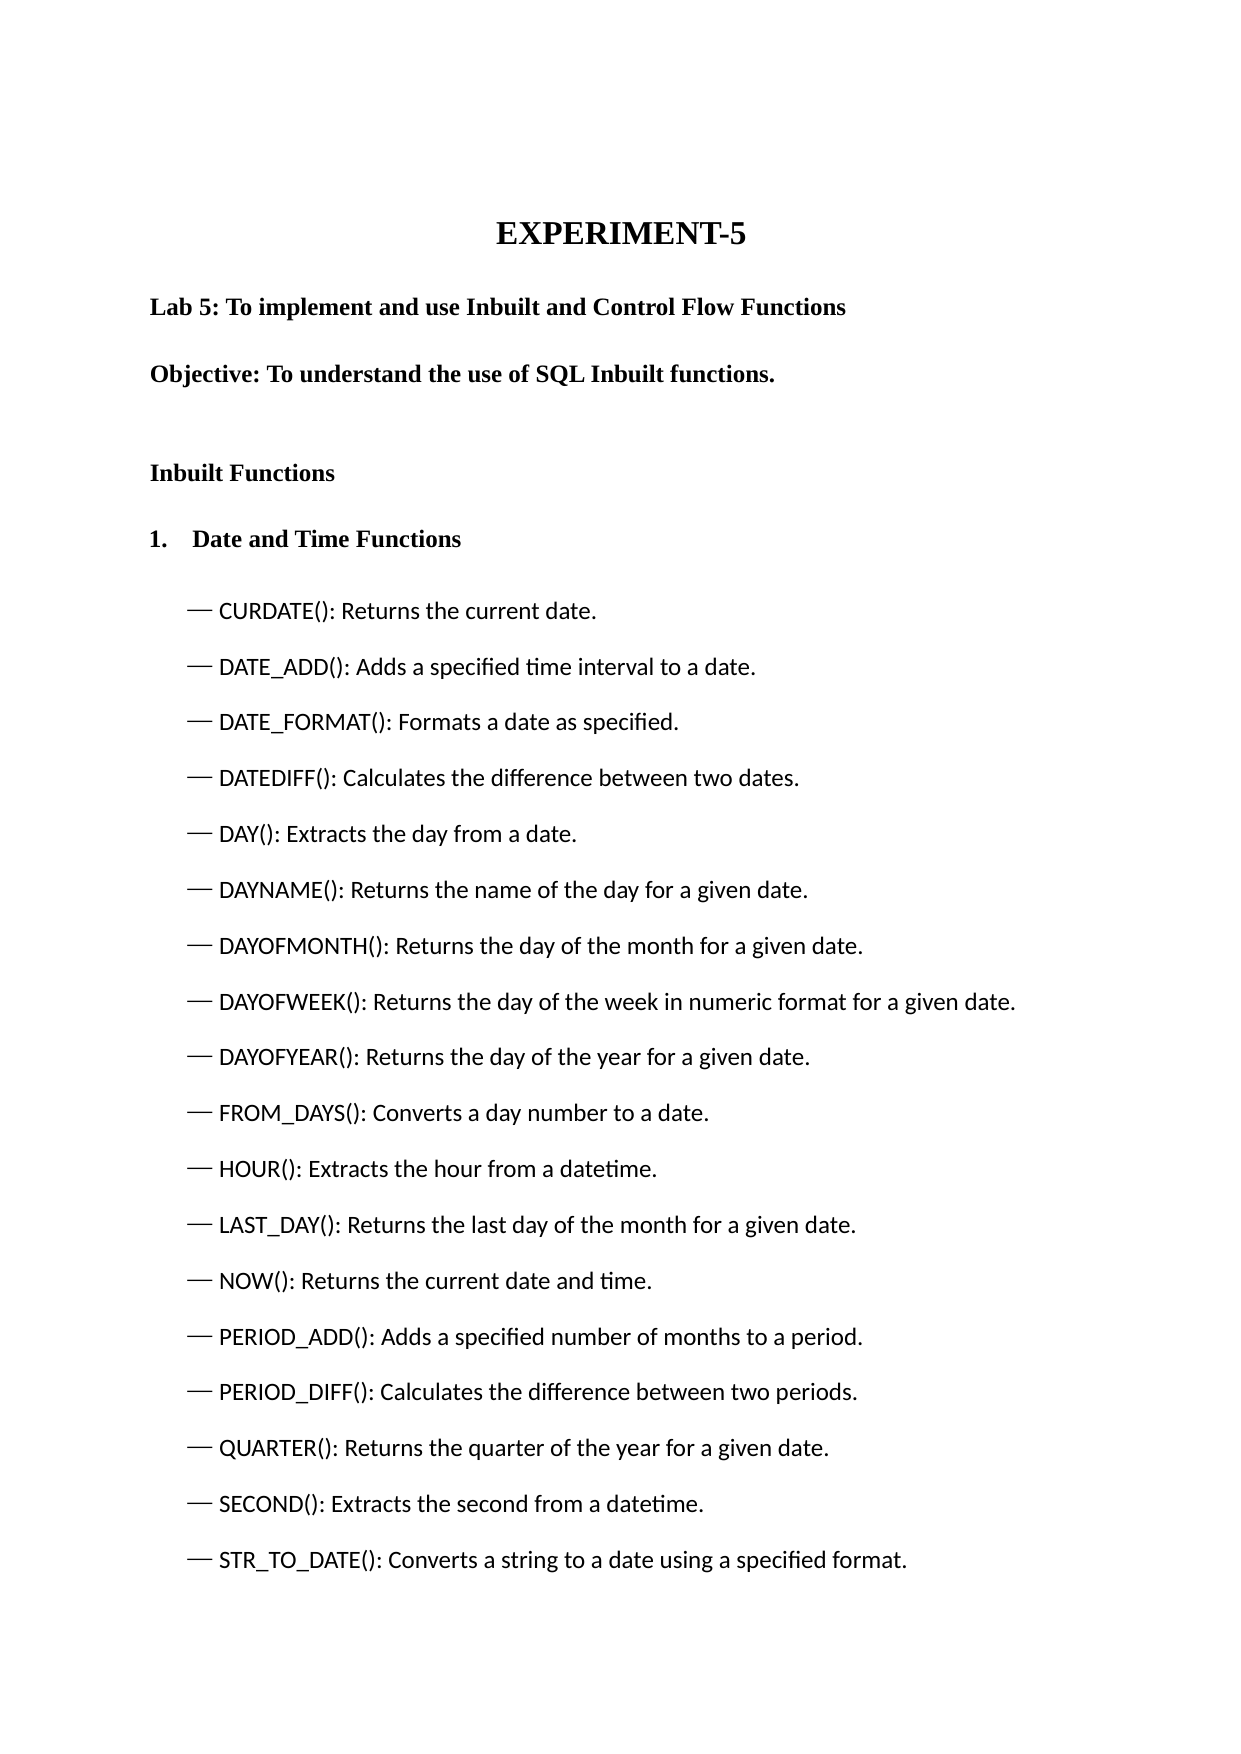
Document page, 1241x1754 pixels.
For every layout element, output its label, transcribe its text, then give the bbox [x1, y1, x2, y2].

text EXPERIMENT-5 [152, 213, 1090, 252]
text ⎯ FROM_DAYS(): Converts a day number to a date. [187, 1095, 1090, 1129]
text ⎯ STR_TO_DATE(): Converts a string to a date using a specified format. [187, 1542, 1090, 1576]
text ⎯ DATEDIFF(): Calculates the difference between two dates. [187, 760, 1090, 794]
text ⎯ QUARTER(): Returns the quarter of the year for a given date. [187, 1430, 1090, 1464]
text Inbuilt Functions [149, 458, 1090, 487]
text 1. Date and Time Functions [148, 524, 1090, 553]
text ⎯ CURDATE(): Returns the current date. [187, 592, 1090, 626]
text Lab 5: To implement and use Inbuilt and Control Flow Functions [149, 292, 1090, 321]
text ⎯ PERIOD_ADD(): Adds a specified number of months to a period. [187, 1318, 1090, 1352]
text ⎯ DATE_FORMAT(): Formats a date as specified. [187, 704, 1090, 738]
text ⎯ DAYOFWEEK(): Returns the day of the week in numeric format for a given date. [187, 983, 1090, 1017]
text ⎯ DAYOFYEAR(): Returns the day of the year for a given date. [187, 1039, 1090, 1073]
text ⎯ PERIOD_DIFF(): Calculates the difference between two periods. [187, 1374, 1090, 1408]
text ⎯ DAYOFMONTH(): Returns the day of the month for a given date. [187, 927, 1090, 961]
text ⎯ HOUR(): Extracts the hour from a datetime. [187, 1151, 1090, 1185]
text ⎯ NOW(): Returns the current date and time. [187, 1262, 1090, 1296]
text ⎯ SECOND(): Extracts the second from a datetime. [187, 1486, 1090, 1520]
text ⎯ LAST_DAY(): Returns the last day of the month for a given date. [187, 1207, 1090, 1241]
text ⎯ DATE_ADD(): Adds a specified time interval to a date. [187, 648, 1090, 682]
text Objective: To understand the use of SQL Inbuilt functions. [149, 359, 1090, 387]
text ⎯ DAY(): Extracts the day from a date. [187, 816, 1090, 850]
text ⎯ DAYNAME(): Returns the name of the day for a given date. [187, 872, 1090, 906]
